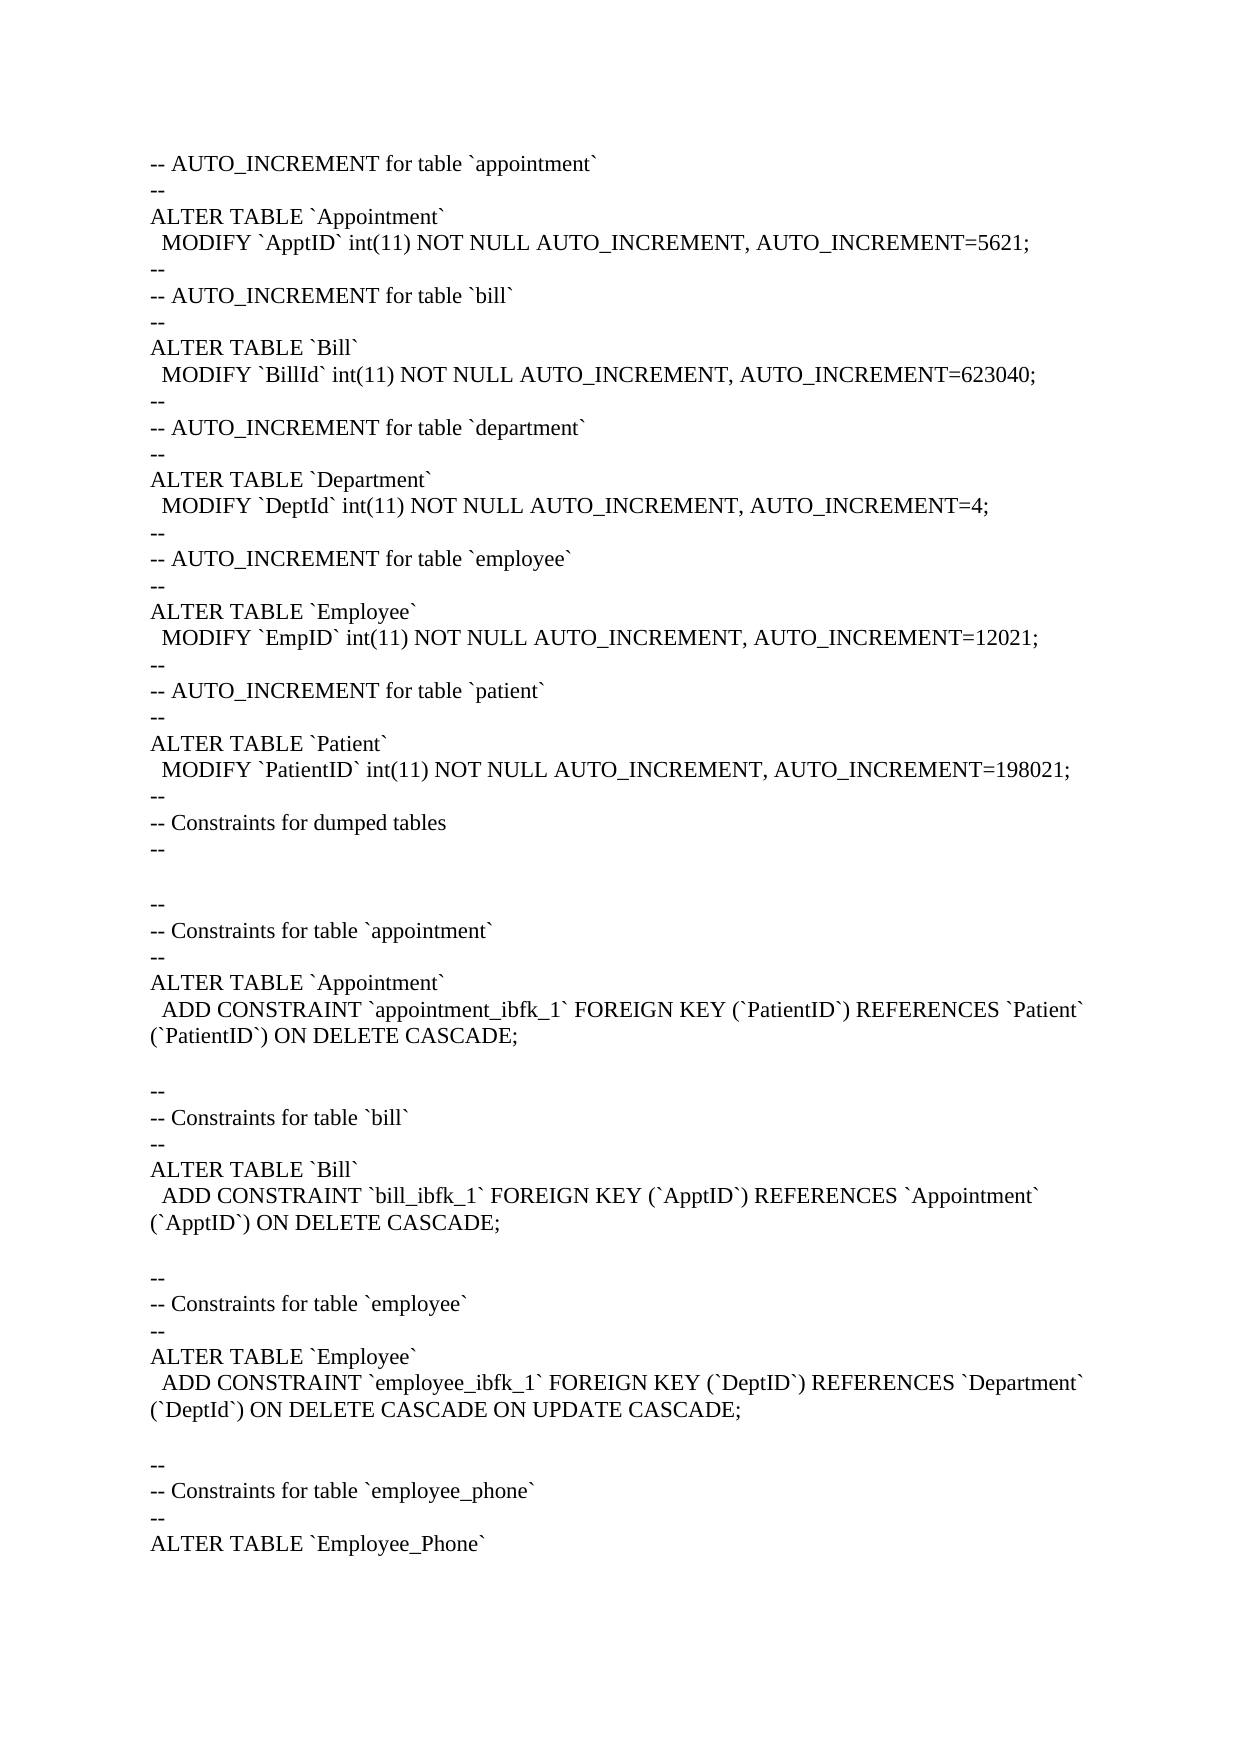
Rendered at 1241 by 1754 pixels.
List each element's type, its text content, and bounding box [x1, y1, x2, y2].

text ALTER TABLE `Patient` [150, 730, 1090, 756]
text -- Constraints for dumped tables [150, 809, 1090, 835]
text ALTER TABLE `Employee` [150, 1343, 1090, 1369]
text -- [150, 890, 1090, 917]
text -- AUTO_INCREMENT for table `appointment` [150, 150, 1090, 176]
text -- [150, 1317, 1090, 1343]
text -- Constraints for table `employee_phone` [150, 1477, 1090, 1504]
text ADD CONSTRAINT `appointment_ibfk_1` FOREIGN KEY (`PatientID`) REFERENCES `Patient` (`PatientID`) ON DELETE CASCADE; [150, 996, 1090, 1048]
text -- [150, 519, 1090, 545]
text ALTER TABLE `Bill` [150, 334, 1090, 361]
text -- [150, 835, 1090, 862]
text ALTER TABLE `Appointment` [150, 203, 1090, 229]
text -- AUTO_INCREMENT for table `bill` [150, 282, 1090, 308]
text -- [150, 1451, 1090, 1477]
text MODIFY `PatientID` int(11) NOT NULL AUTO_INCREMENT, AUTO_INCREMENT=198021; [150, 756, 1090, 782]
text ALTER TABLE `Bill` [150, 1156, 1090, 1183]
text ALTER TABLE `Department` [150, 466, 1090, 493]
text -- [150, 1130, 1090, 1156]
text ALTER TABLE `Appointment` [150, 969, 1090, 996]
text -- [150, 387, 1090, 413]
text -- [150, 782, 1090, 809]
text -- [150, 308, 1090, 334]
text -- [150, 176, 1090, 203]
text -- Constraints for table `bill` [150, 1103, 1090, 1130]
text ADD CONSTRAINT `employee_ibfk_1` FOREIGN KEY (`DeptID`) REFERENCES `Department` (`DeptId`) ON DELETE CASCADE ON UPDATE CASCADE; [150, 1369, 1090, 1422]
text ADD CONSTRAINT `bill_ibfk_1` FOREIGN KEY (`ApptID`) REFERENCES `Appointment` (`ApptID`) ON DELETE CASCADE; [150, 1183, 1090, 1235]
text MODIFY `BillId` int(11) NOT NULL AUTO_INCREMENT, AUTO_INCREMENT=623040; [150, 361, 1090, 387]
text -- [150, 1077, 1090, 1103]
text MODIFY `EmpID` int(11) NOT NULL AUTO_INCREMENT, AUTO_INCREMENT=12021; [150, 624, 1090, 651]
text -- [150, 440, 1090, 466]
text -- [150, 572, 1090, 598]
text -- AUTO_INCREMENT for table `department` [150, 413, 1090, 440]
text -- [150, 1504, 1090, 1530]
text -- [150, 1264, 1090, 1290]
text -- AUTO_INCREMENT for table `patient` [150, 677, 1090, 703]
text -- [150, 255, 1090, 282]
text -- [150, 703, 1090, 730]
text MODIFY `DeptId` int(11) NOT NULL AUTO_INCREMENT, AUTO_INCREMENT=4; [150, 493, 1090, 519]
text ALTER TABLE `Employee` [150, 598, 1090, 624]
text -- [150, 943, 1090, 969]
text MODIFY `ApptID` int(11) NOT NULL AUTO_INCREMENT, AUTO_INCREMENT=5621; [150, 229, 1090, 255]
text -- AUTO_INCREMENT for table `employee` [150, 545, 1090, 572]
text ALTER TABLE `Employee_Phone` [150, 1530, 1090, 1556]
text -- Constraints for table `employee` [150, 1290, 1090, 1317]
text -- [150, 651, 1090, 677]
text -- Constraints for table `appointment` [150, 917, 1090, 943]
